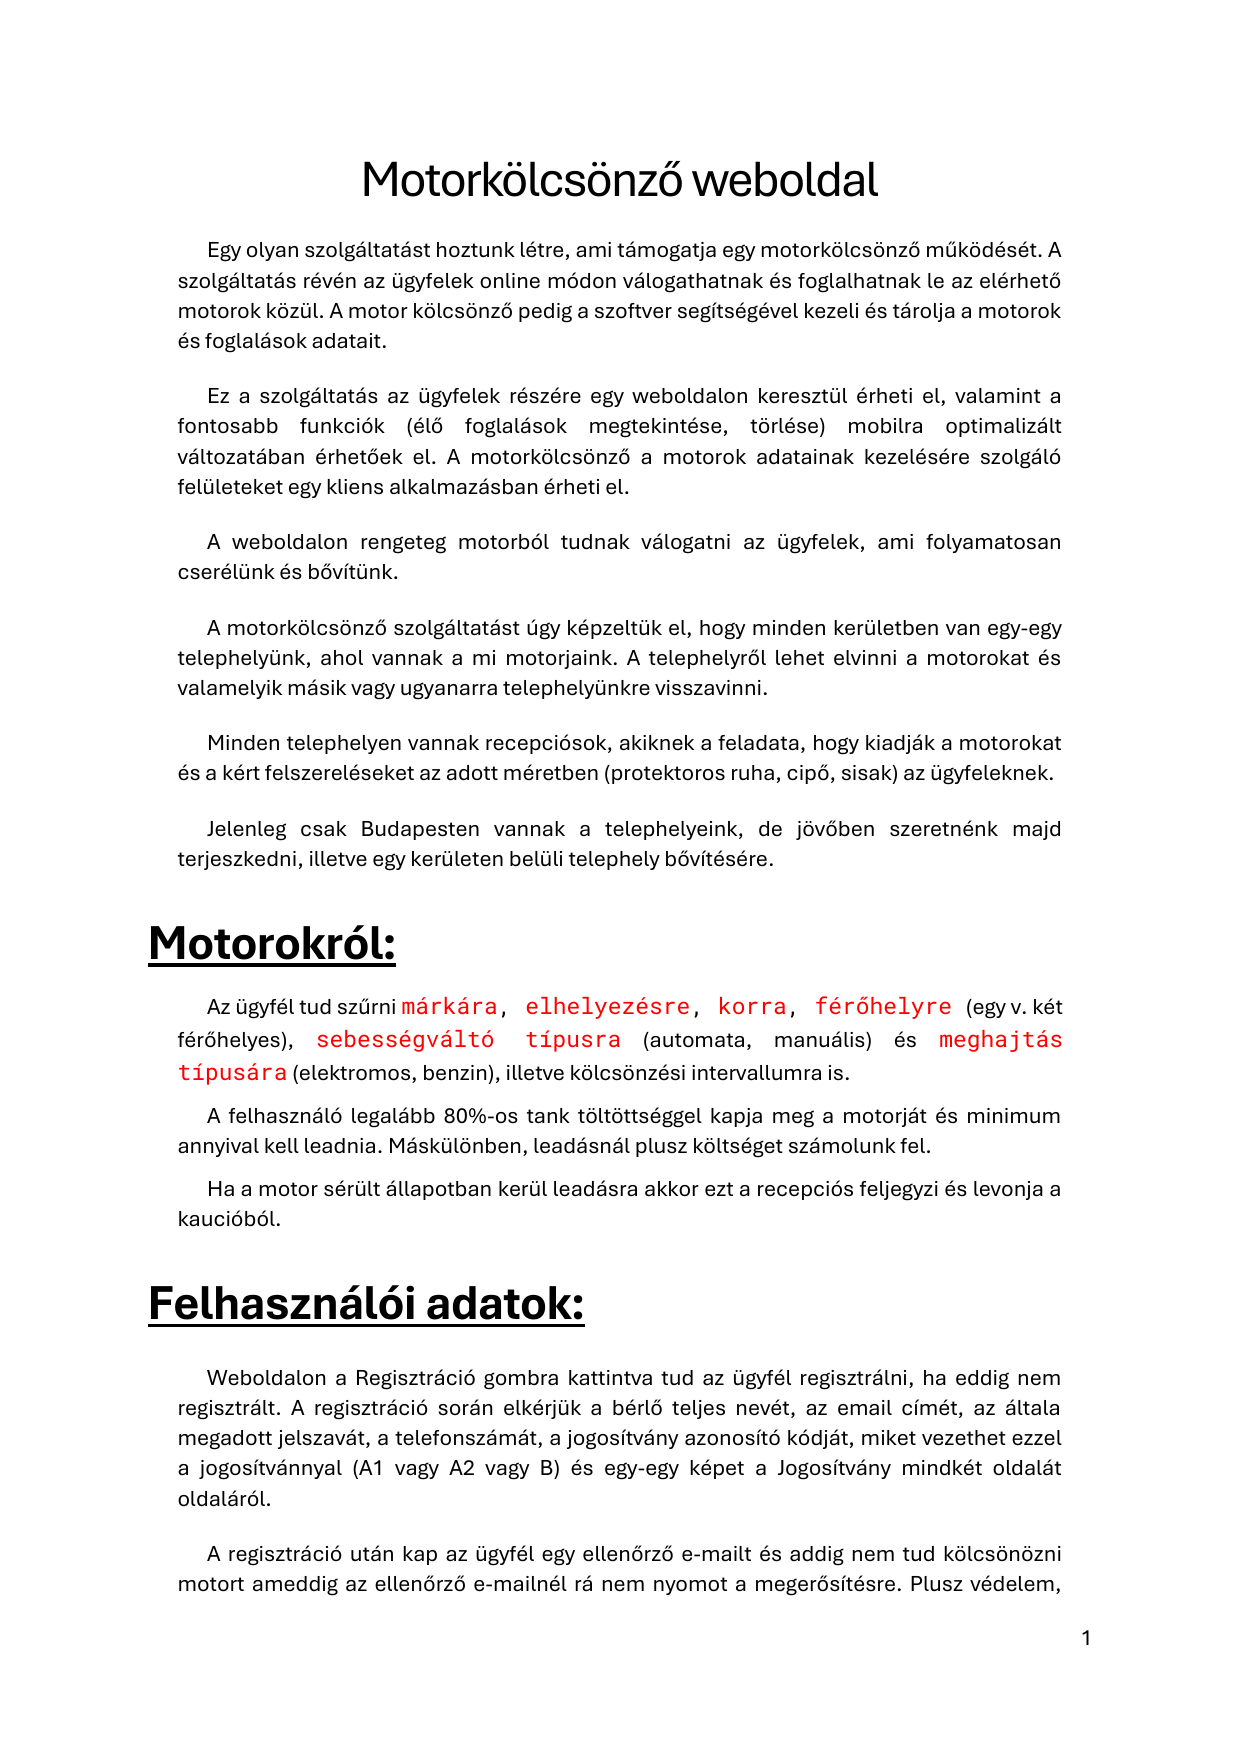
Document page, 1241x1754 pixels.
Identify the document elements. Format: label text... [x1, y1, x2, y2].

text Minden telephelyen vannak recepciósok, akiknek a feladata, hogy kiadják a motorokat és a kért felszereléseket az adott méretben (protektoros ruha, cipő, sisak) az ügyfeleknek. [177, 729, 1063, 787]
text A motorkölcsönző szolgáltatást úgy képzeltük el, hogy minden kerületben van egy-egy telephelyünk, ahol vannak a mi motorjaink. A telephelyről lehet elvinni a motorokat és valamelyik másik vagy ugyanarra telephelyünkre visszavinni. [177, 613, 1063, 702]
text Ez a szolgáltatás az ügyfelek részére egy weboldalon keresztül érheti el, valamint a fontosabb funkciók (élő foglalások megtekintése, törlése) mobilra optimalizált változatában érhetőek el. A motorkölcsönző a motorok adatainak kezelésére szolgáló felületeket egy kliens alkalmazásban érheti el. [177, 382, 1063, 501]
text Jelenleg csak Budapesten vannak a telephelyeink, de jövőben szeretnénk majd terjeszkedni, illetve egy kerületen belüli telephely bővítésére. [177, 814, 1063, 873]
text Weboldalon a Regisztráció gombra kattintva tud az ügyfél regisztrálni, ha eddig nem regisztrált. A regisztráció során elkérjük a bérlő teljes nevét, az email címét, az általa megadott jelszavát, a telefonszámát, a jogosítvány azonosító kódját, miket vezethet ezzel a jogosítvánnyal (A1 vagy A2 vagy B) és egy-egy képet a Jogosítvány mindkét oldalát oldaláról. [177, 1363, 1063, 1512]
text Ha a motor sérült állapotban kerül leadásra akkor ezt a recepciós feljegyzi és levonja a kaucióból. [177, 1175, 1063, 1233]
subtitle Felhasználói adatok: [148, 1273, 1092, 1334]
text Egy olyan szolgáltatást hoztunk létre, ami támogatja egy motorkölcsönző működését. A szolgáltatás révén az ügyfelek online módon válogathatnak és foglalhatnak le az elérhető motorok közül. A motor kölcsönző pedig a szoftver segítségével kezeli és tárolja a motorok és foglalások adatait. [177, 236, 1063, 355]
text A weboldalon rengeteg motorból tudnak válogatni az ügyfelek, ami folyamatosan cserélünk és bővítünk. [177, 528, 1063, 586]
subtitle Motorokról: [148, 912, 1092, 973]
text A felhasználó legalább 80%-os tank töltöttséggel kapja meg a motorját és minimum annyival kell leadnia. Máskülönben, leadásnál plusz költséget számolunk fel. [177, 1102, 1063, 1160]
title Motorkölcsönző weboldal [148, 148, 1092, 211]
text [177, 1539, 1063, 1598]
text Az ügyfél tud szűrni márkára, elhelyezésre, korra, férőhelyre (egy v. két férőhelyes), sebességváltó típusra (automata, manuális) és meghajtás típusára (elektromos, benzin), illetve kölcsönzési intervallumra is. [177, 991, 1063, 1087]
